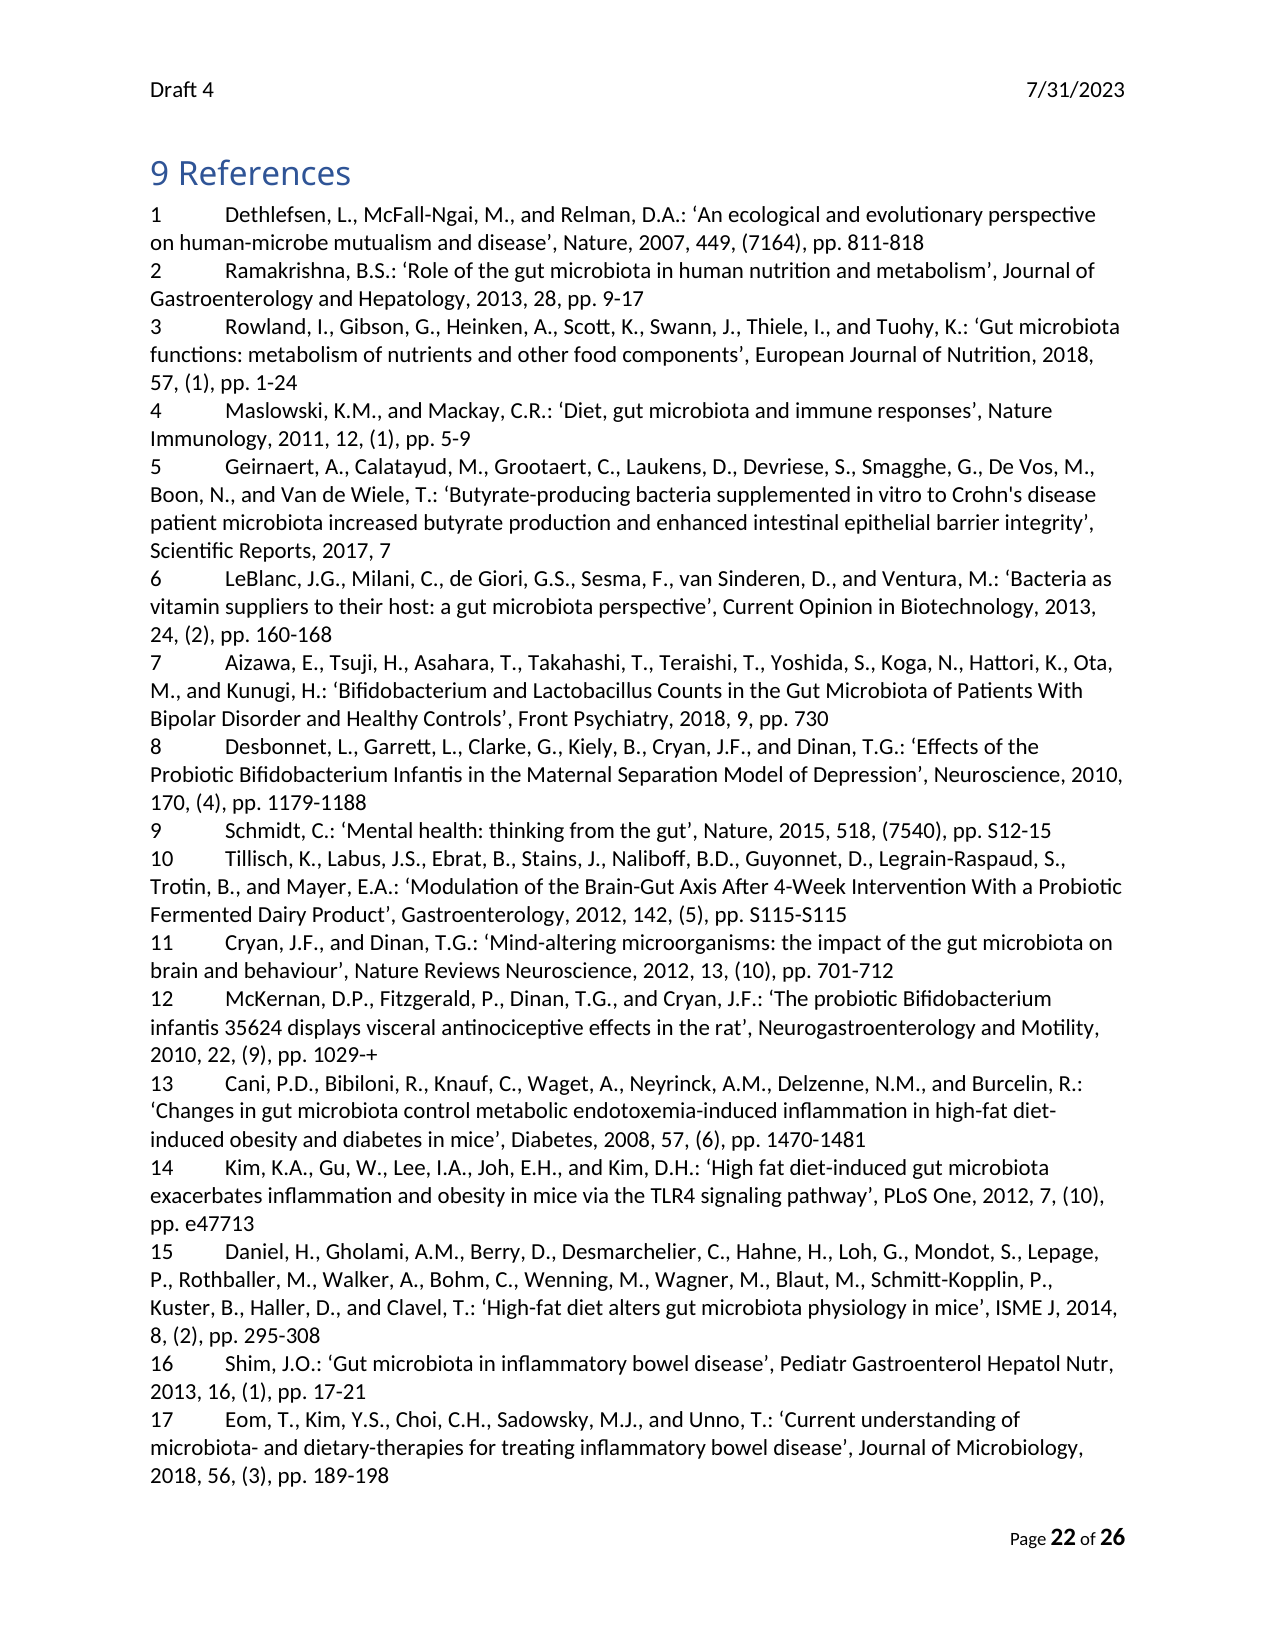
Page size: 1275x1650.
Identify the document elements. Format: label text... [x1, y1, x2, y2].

subtitle 9 References [150, 150, 1125, 195]
text 12 McKernan, D.P., Fitzgerald, P., Dinan, T.G., and Cryan, J.F.: ‘The probiotic Bifidobacterium infantis 35624 displays visceral antinociceptive effects in the rat’, Neurogastroenterology and Motility, 2010, 22, (9), pp. 1029-+ [150, 984, 1125, 1069]
text 8 Desbonnet, L., Garrett, L., Clarke, G., Kiely, B., Cryan, J.F., and Dinan, T.G.: ‘Effects of the Probiotic Bifidobacterium Infantis in the Maternal Separation Model of Depression’, Neuroscience, 2010, 170, (4), pp. 1179-1188 [150, 732, 1125, 816]
text 16 Shim, J.O.: ‘Gut microbiota in inflammatory bowel disease’, Pediatr Gastroenterol Hepatol Nutr, 2013, 16, (1), pp. 17-21 [150, 1349, 1125, 1405]
text 9 Schmidt, C.: ‘Mental health: thinking from the gut’, Nature, 2015, 518, (7540), pp. S12-15 [150, 816, 1125, 844]
text 7 Aizawa, E., Tsuji, H., Asahara, T., Takahashi, T., Teraishi, T., Yoshida, S., Koga, N., Hattori, K., Ota, M., and Kunugi, H.: ‘Bifidobacterium and Lactobacillus Counts in the Gut Microbiota of Patients With Bipolar Disorder and Healthy Controls’, Front Psychiatry, 2018, 9, pp. 730 [150, 648, 1125, 732]
text 13 Cani, P.D., Bibiloni, R., Knauf, C., Waget, A., Neyrinck, A.M., Delzenne, N.M., and Burcelin, R.: ‘Changes in gut microbiota control metabolic endotoxemia-induced inflammation in high-fat diet-induced obesity and diabetes in mice’, Diabetes, 2008, 57, (6), pp. 1470-1481 [150, 1069, 1125, 1153]
text 10 Tillisch, K., Labus, J.S., Ebrat, B., Stains, J., Naliboff, B.D., Guyonnet, D., Legrain-Raspaud, S., Trotin, B., and Mayer, E.A.: ‘Modulation of the Brain-Gut Axis After 4-Week Intervention With a Probiotic Fermented Dairy Product’, Gastroenterology, 2012, 142, (5), pp. S115-S115 [150, 844, 1125, 928]
text 2 Ramakrishna, B.S.: ‘Role of the gut microbiota in human nutrition and metabolism’, Journal of Gastroenterology and Hepatology, 2013, 28, pp. 9-17 [150, 256, 1125, 312]
text 1 Dethlefsen, L., McFall-Ngai, M., and Relman, D.A.: ‘An ecological and evolutionary perspective on human-microbe mutualism and disease’, Nature, 2007, 449, (7164), pp. 811-818 [150, 199, 1125, 256]
text 6 LeBlanc, J.G., Milani, C., de Giori, G.S., Sesma, F., van Sinderen, D., and Ventura, M.: ‘Bacteria as vitamin suppliers to their host: a gut microbiota perspective’, Current Opinion in Biotechnology, 2013, 24, (2), pp. 160-168 [150, 564, 1125, 648]
text 17 Eom, T., Kim, Y.S., Choi, C.H., Sadowsky, M.J., and Unno, T.: ‘Current understanding of microbiota- and dietary-therapies for treating inflammatory bowel disease’, Journal of Microbiology, 2018, 56, (3), pp. 189-198 [150, 1405, 1125, 1489]
text 3 Rowland, I., Gibson, G., Heinken, A., Scott, K., Swann, J., Thiele, I., and Tuohy, K.: ‘Gut microbiota functions: metabolism of nutrients and other food components’, European Journal of Nutrition, 2018, 57, (1), pp. 1-24 [150, 312, 1125, 396]
text 11 Cryan, J.F., and Dinan, T.G.: ‘Mind-altering microorganisms: the impact of the gut microbiota on brain and behaviour’, Nature Reviews Neuroscience, 2012, 13, (10), pp. 701-712 [150, 928, 1125, 984]
text 5 Geirnaert, A., Calatayud, M., Grootaert, C., Laukens, D., Devriese, S., Smagghe, G., De Vos, M., Boon, N., and Van de Wiele, T.: ‘Butyrate-producing bacteria supplemented in vitro to Crohn's disease patient microbiota increased butyrate production and enhanced intestinal epithelial barrier integrity’, Scientific Reports, 2017, 7 [150, 452, 1125, 564]
text 4 Maslowski, K.M., and Mackay, C.R.: ‘Diet, gut microbiota and immune responses’, Nature Immunology, 2011, 12, (1), pp. 5-9 [150, 396, 1125, 452]
text 14 Kim, K.A., Gu, W., Lee, I.A., Joh, E.H., and Kim, D.H.: ‘High fat diet-induced gut microbiota exacerbates inflammation and obesity in mice via the TLR4 signaling pathway’, PLoS One, 2012, 7, (10), pp. e47713 [150, 1153, 1125, 1237]
text 15 Daniel, H., Gholami, A.M., Berry, D., Desmarchelier, C., Hahne, H., Loh, G., Mondot, S., Lepage, P., Rothballer, M., Walker, A., Bohm, C., Wenning, M., Wagner, M., Blaut, M., Schmitt-Kopplin, P., Kuster, B., Haller, D., and Clavel, T.: ‘High-fat diet alters gut microbiota physiology in mice’, ISME J, 2014, 8, (2), pp. 295-308 [150, 1237, 1125, 1349]
